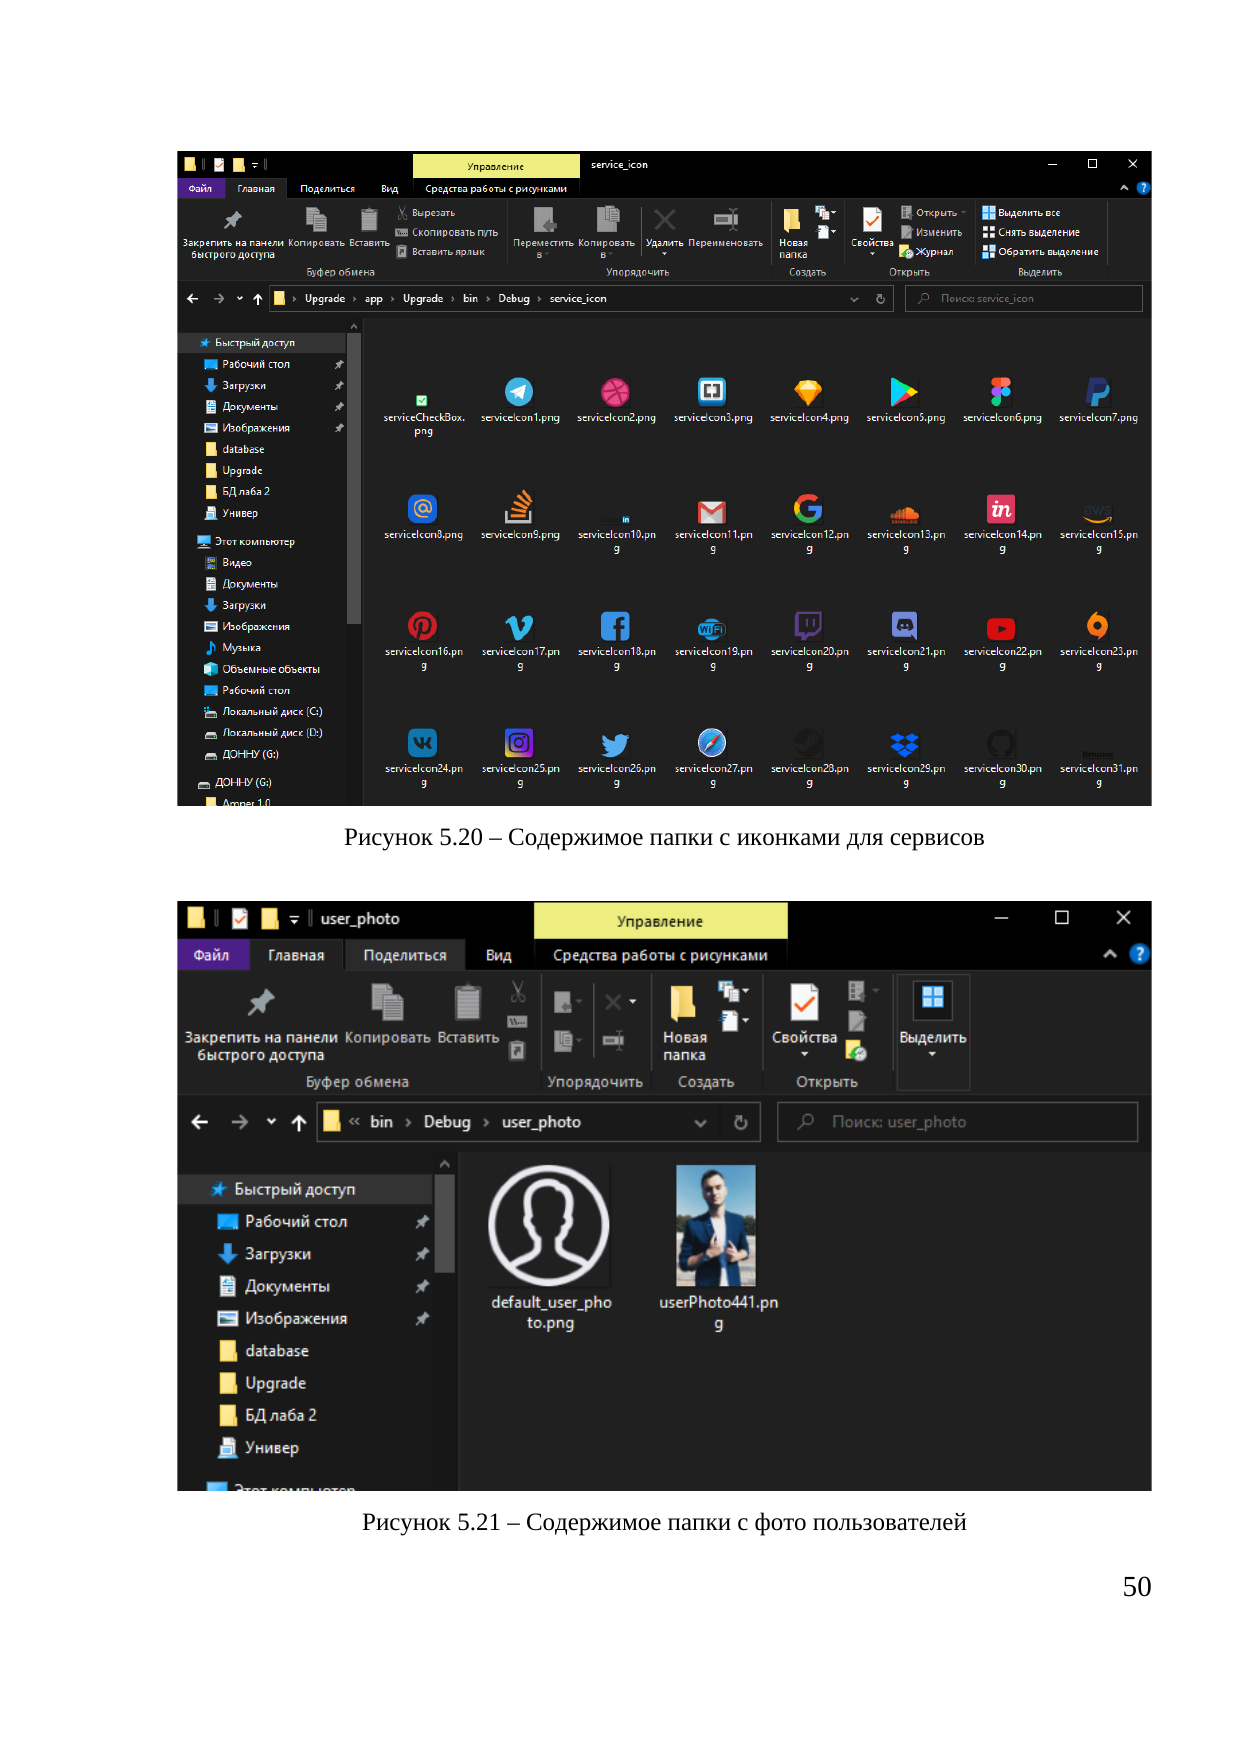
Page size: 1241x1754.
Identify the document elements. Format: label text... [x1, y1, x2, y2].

picture [177, 151, 1152, 806]
picture [177, 901, 1152, 1491]
